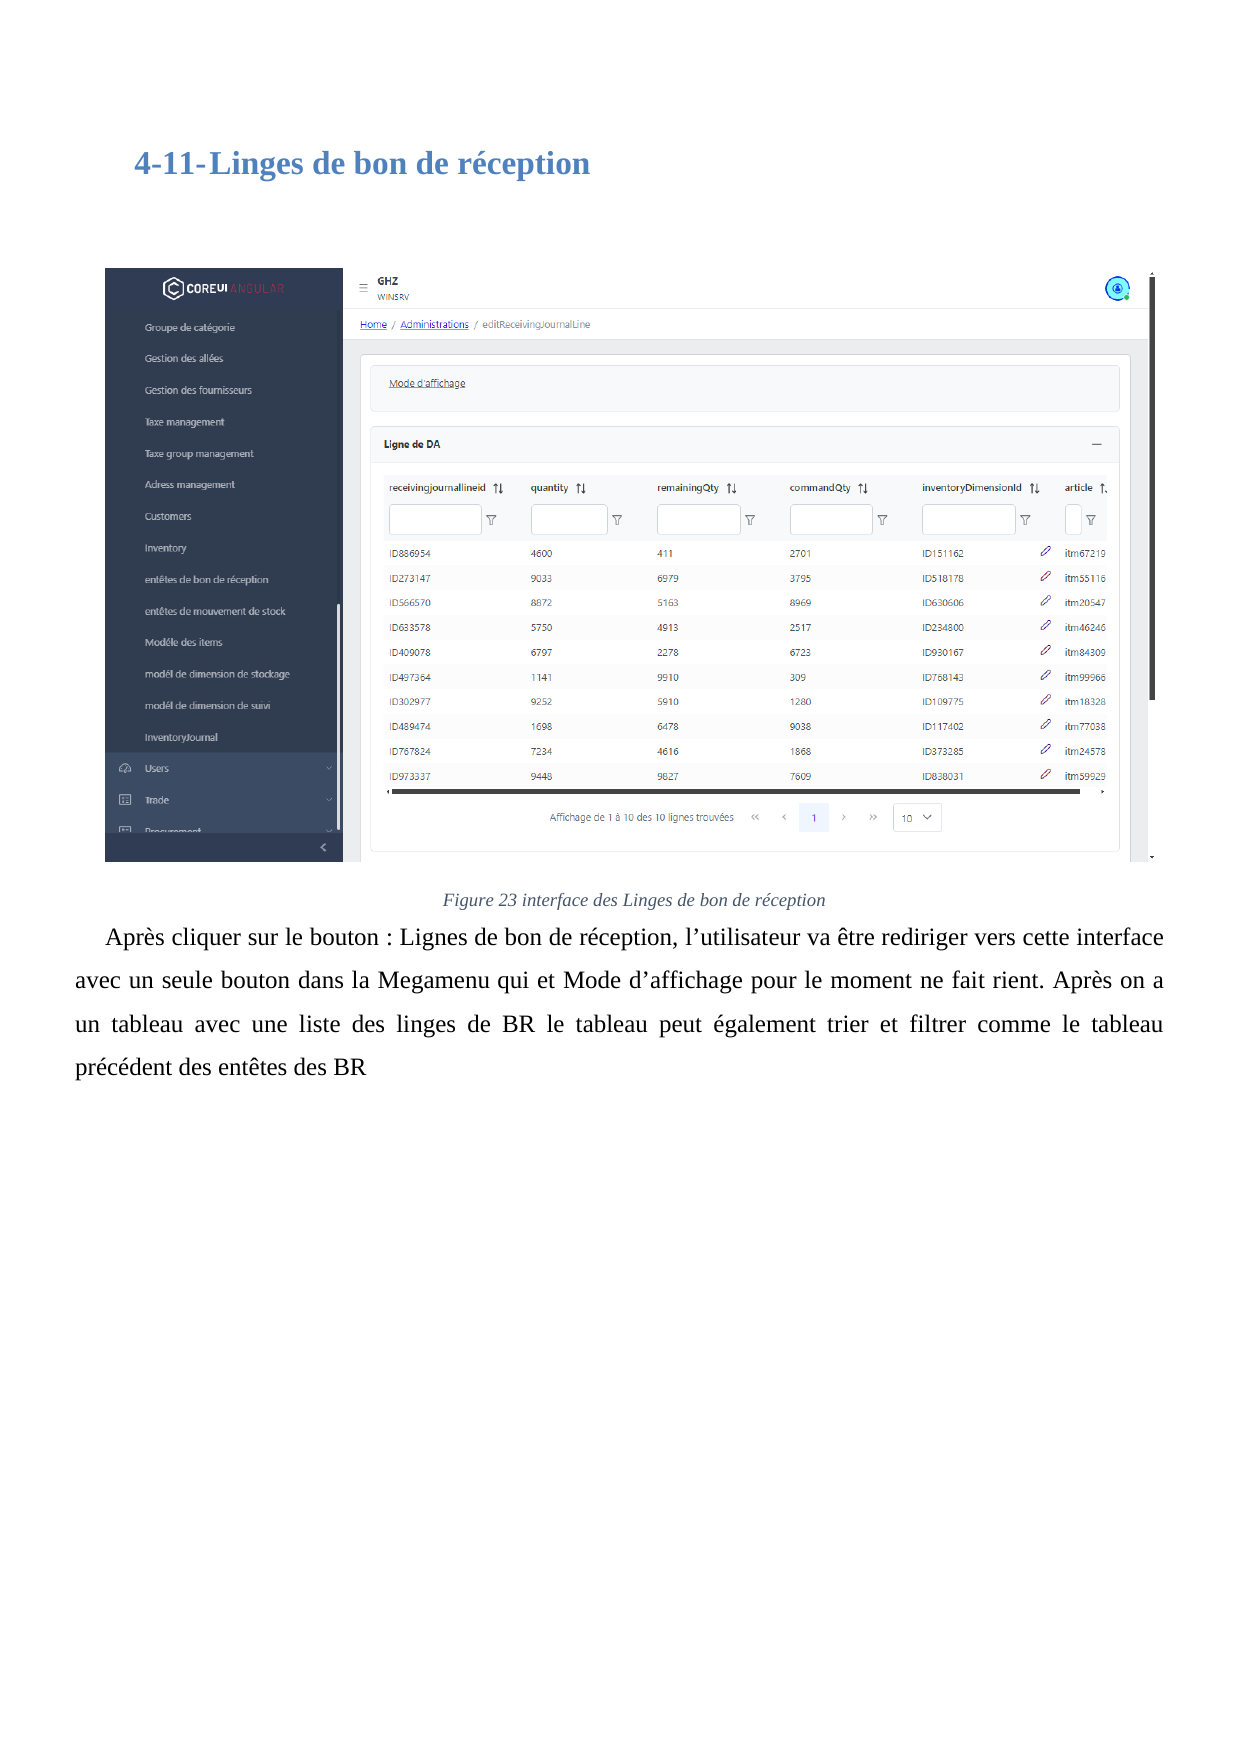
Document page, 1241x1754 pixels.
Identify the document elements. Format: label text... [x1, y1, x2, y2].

text Figure 23 interface des Linges de bon de réception [75, 888, 1165, 910]
picture [105, 268, 1155, 862]
subtitle Linges de bon de réception [134, 143, 1165, 181]
text Après cliquer sur le bouton : Lignes de bon de réception, l’utilisateur va être rediriger vers cette interface avec un seule bouton dans la Megamenu qui et Mode d’affichage pour le moment ne fait rient. Après on a un tableau avec une liste des linges de BR le tableau peut également trier et filtrer comme le tableau précédent des entêtes des BR [75, 922, 1165, 1081]
